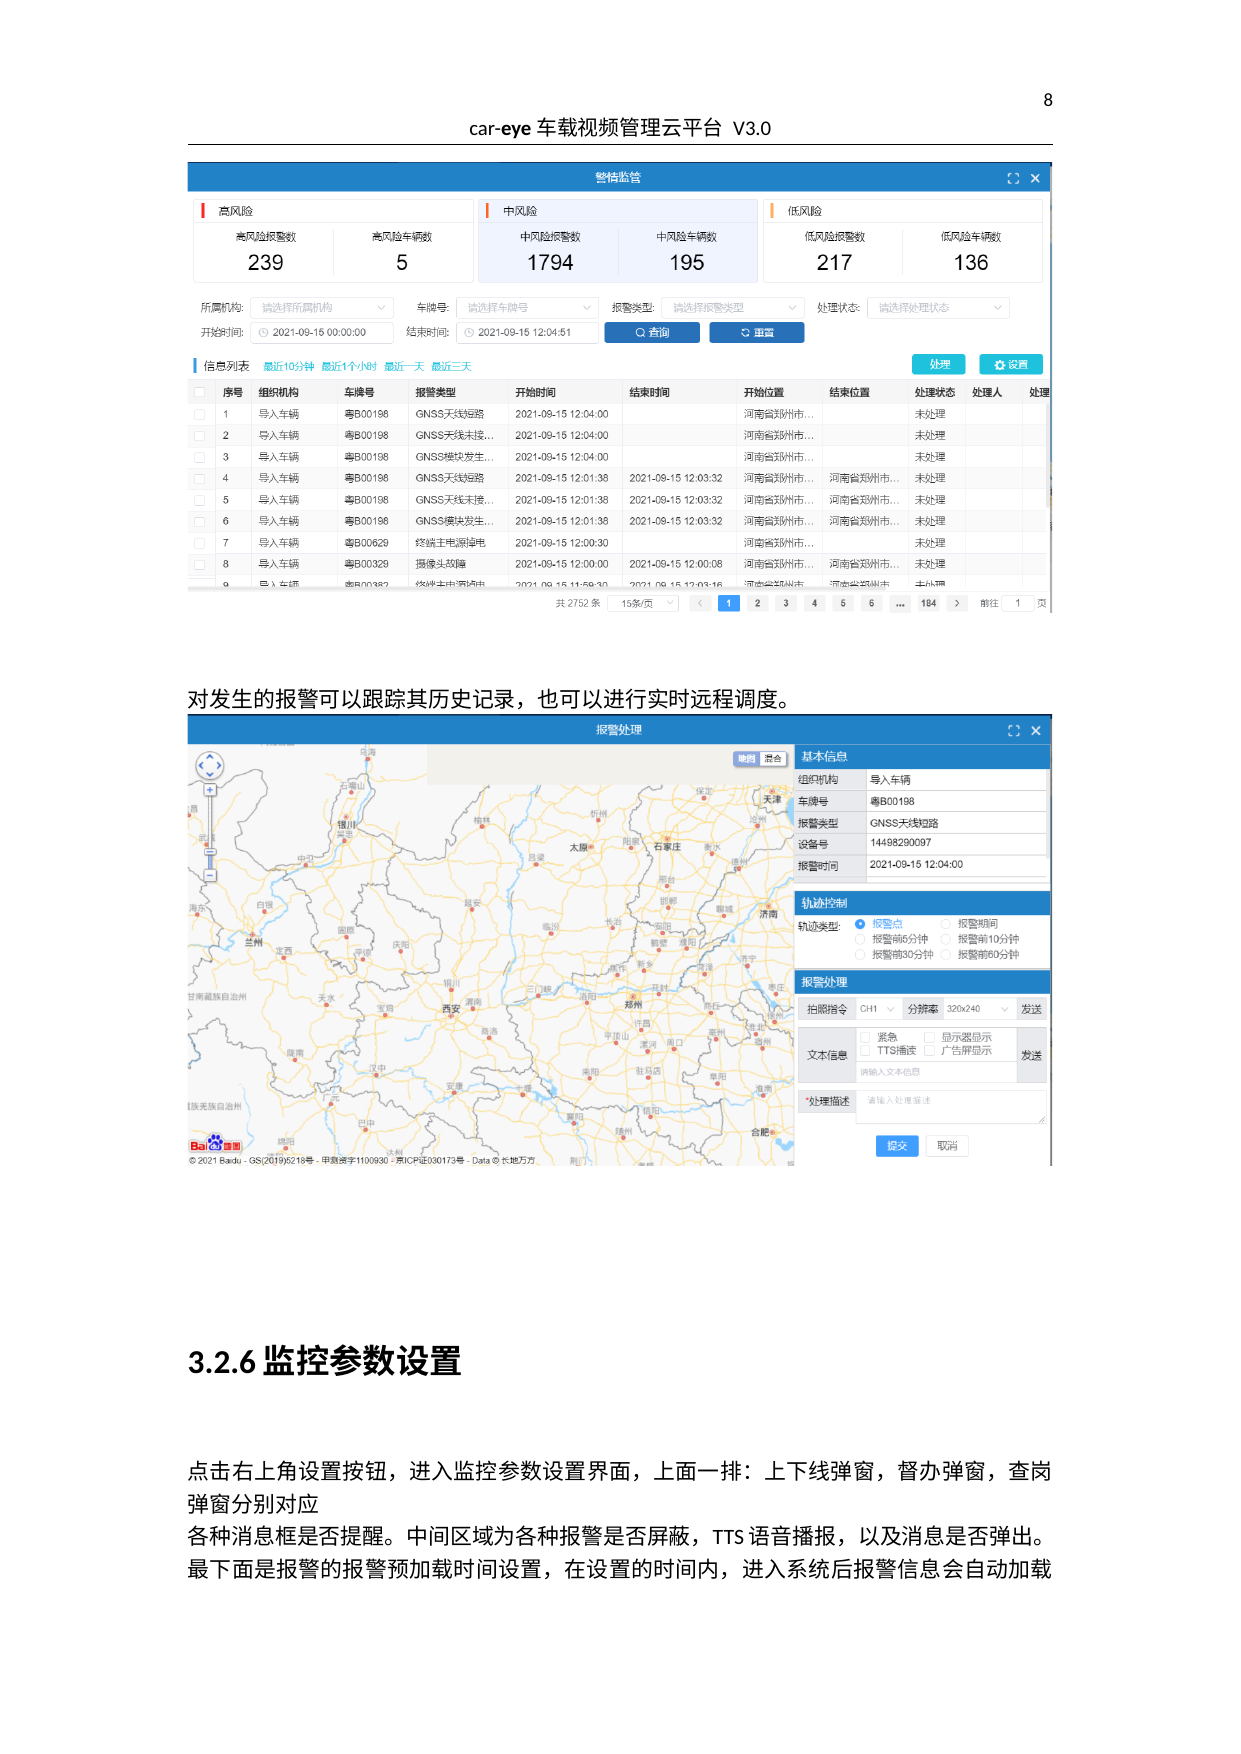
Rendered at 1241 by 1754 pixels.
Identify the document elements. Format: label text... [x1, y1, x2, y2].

text 对发生的报警可以跟踪其历史记录，也可以进行实时远程调度。 [187, 682, 1053, 714]
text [187, 1551, 1053, 1584]
picture [187, 714, 1053, 1166]
subtitle 监控参数设置 [187, 1327, 1053, 1392]
text 点击右上角设置按钮，进入监控参数设置界面，上面一排：上下线弹窗，督办弹窗，查岗弹窗分别对应 [187, 1454, 1053, 1519]
picture [187, 162, 1053, 613]
text 各种消息框是否提醒。中间区域为各种报警是否屏蔽，TTS语音播报，以及消息是否弹出。 [187, 1519, 1053, 1551]
